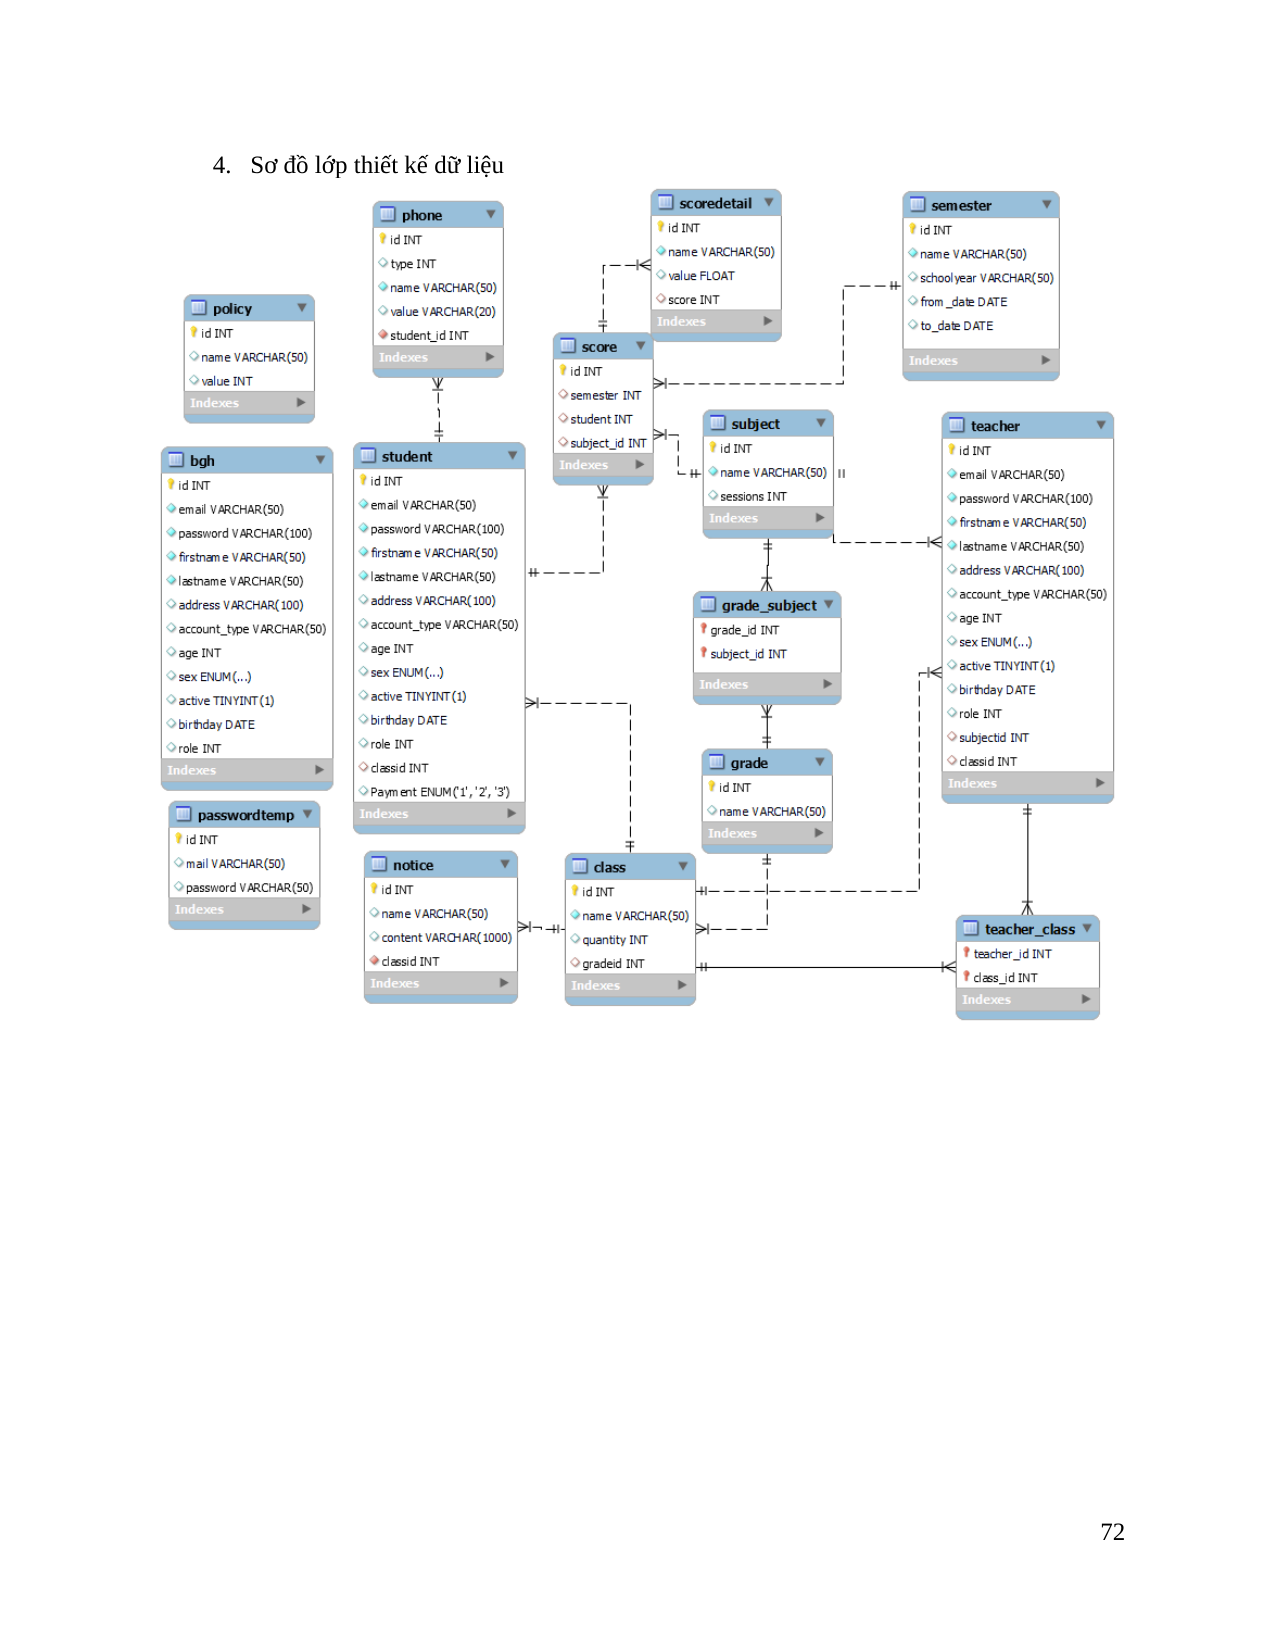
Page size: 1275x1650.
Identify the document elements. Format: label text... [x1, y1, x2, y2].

subtitle Sơ đồ lớp thiết kế dữ liệu [213, 150, 1125, 179]
picture [150, 178, 1124, 1030]
